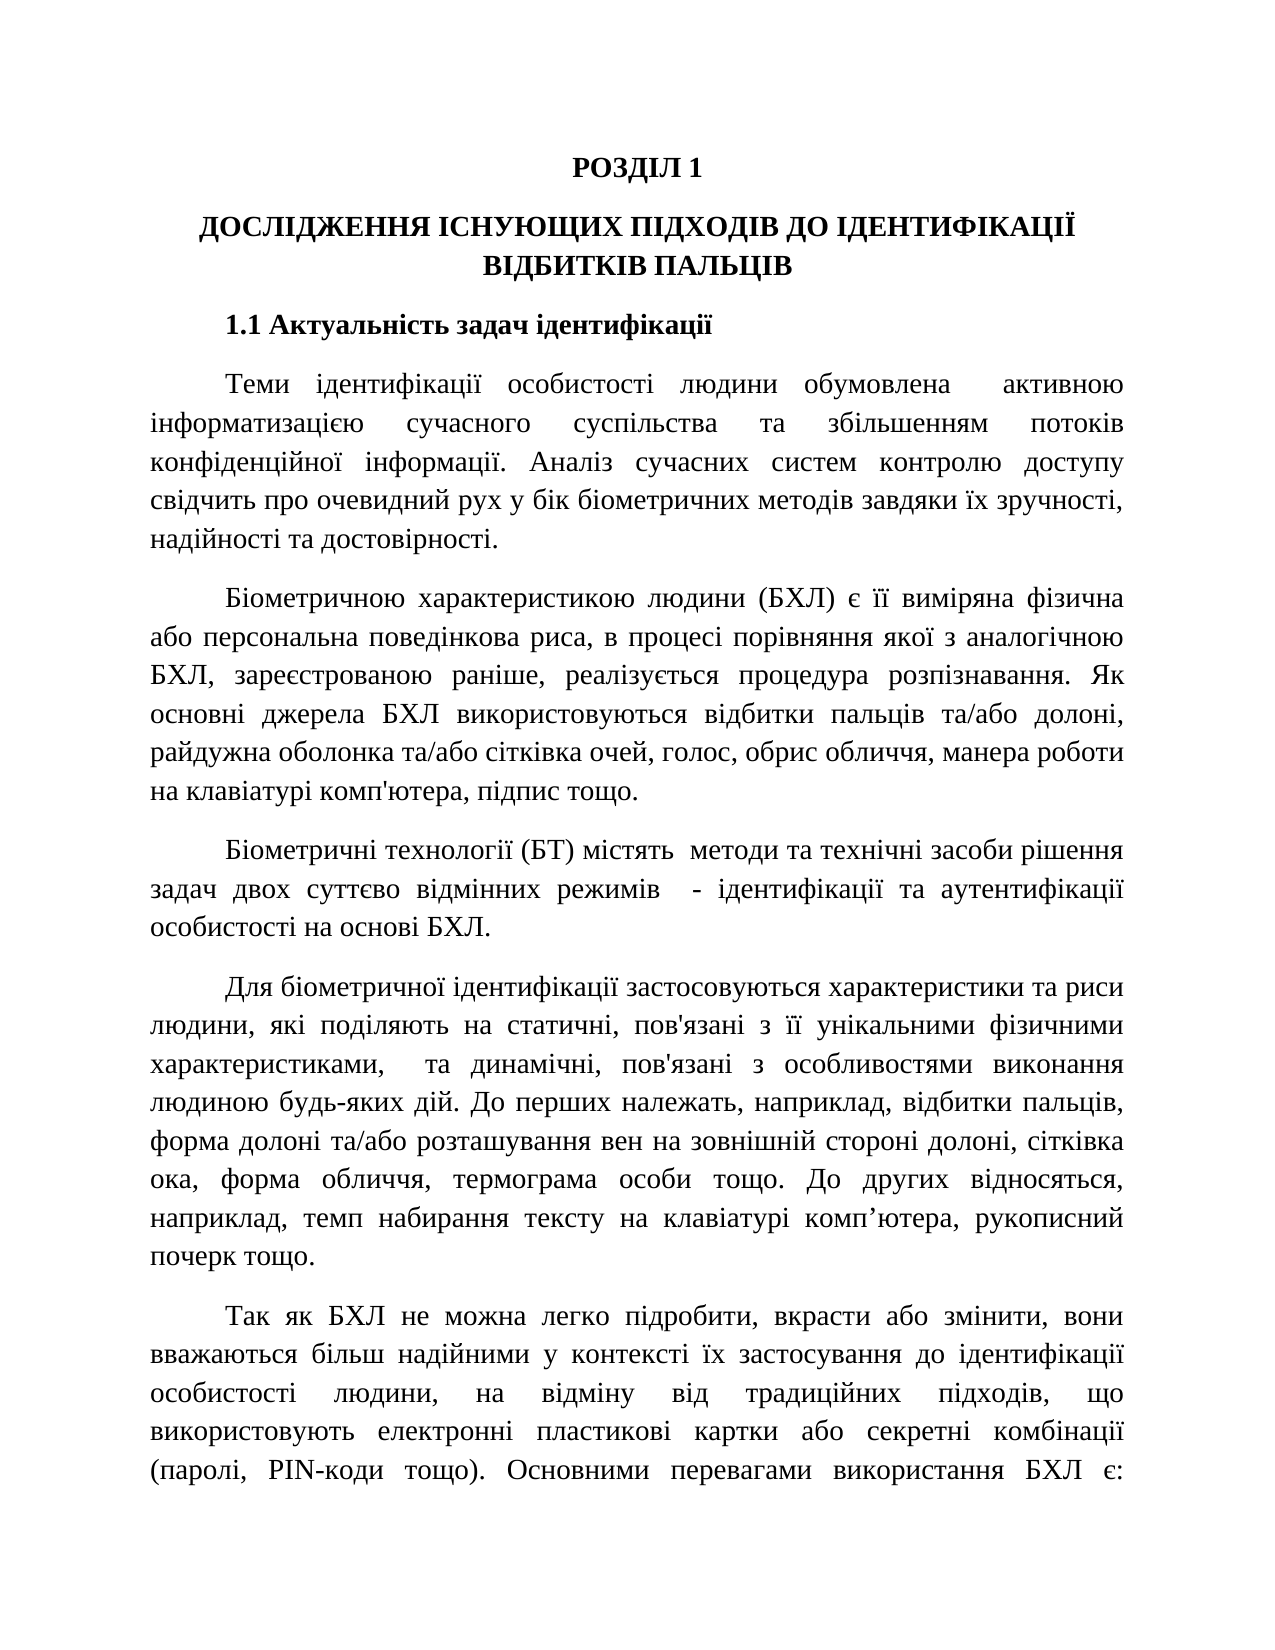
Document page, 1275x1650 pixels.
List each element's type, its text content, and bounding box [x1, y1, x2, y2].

text Для біометричної ідентифікації застосовуються характеристики та риси людини, які поділяють на статичні, пов'язані з її унікальними фізичними характеристиками, та динамічні, пов'язані з особливостями виконання людиною будь-яких дій. До перших належать, наприклад, відбитки пальців, форма долоні та/або розташування вен на зовнішній стороні долоні, сітківка ока, форма обличчя, термограма особи тощо. До других відносяться, наприклад, темп набирання тексту на клавіатурі комп’ютера, рукописний почерк тощо. [150, 969, 1125, 1272]
list Актуальність задач ідентифікації [225, 307, 1125, 341]
text Біометричні технології (БТ) містять методи та технічні засоби рішення задач двох суттєво відмінних режимів - ідентифікації та аутентифікації особистості на основі БХЛ. [150, 832, 1125, 943]
text ДОСЛІДЖЕННЯ ІСНУЮЩИХ ПІДХОДІВ ДО ІДЕНТИФІКАЦІЇ ВІДБИТКІВ ПАЛЬЦІВ [150, 209, 1125, 281]
text РОЗДІЛ 1 [150, 150, 1125, 183]
text Теми ідентифікації особистості людини обумовлена активною інформатизацією сучасного суспільства та збільшенням потоків конфіденційної інформації. Аналіз сучасних систем контролю доступу свідчить про очевидний рух у бік біометричних методів завдяки їх зручності, надійності та достовірності. [150, 367, 1125, 554]
text Біометричною характеристикою людини (БХЛ) є її виміряна фізична або персональна поведінкова риса, в процесі порівняння якої з аналогічною БХЛ, зареєстрованою раніше, реалізується процедура розпізнавання. Як основні джерела БХЛ використовуються відбитки пальців та/або долоні, райдужна оболонка та/або сітківка очей, голос, обрис обличчя, манера роботи на клавіатурі комп'ютера, підпис тощо. [150, 580, 1125, 806]
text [150, 1298, 1125, 1486]
